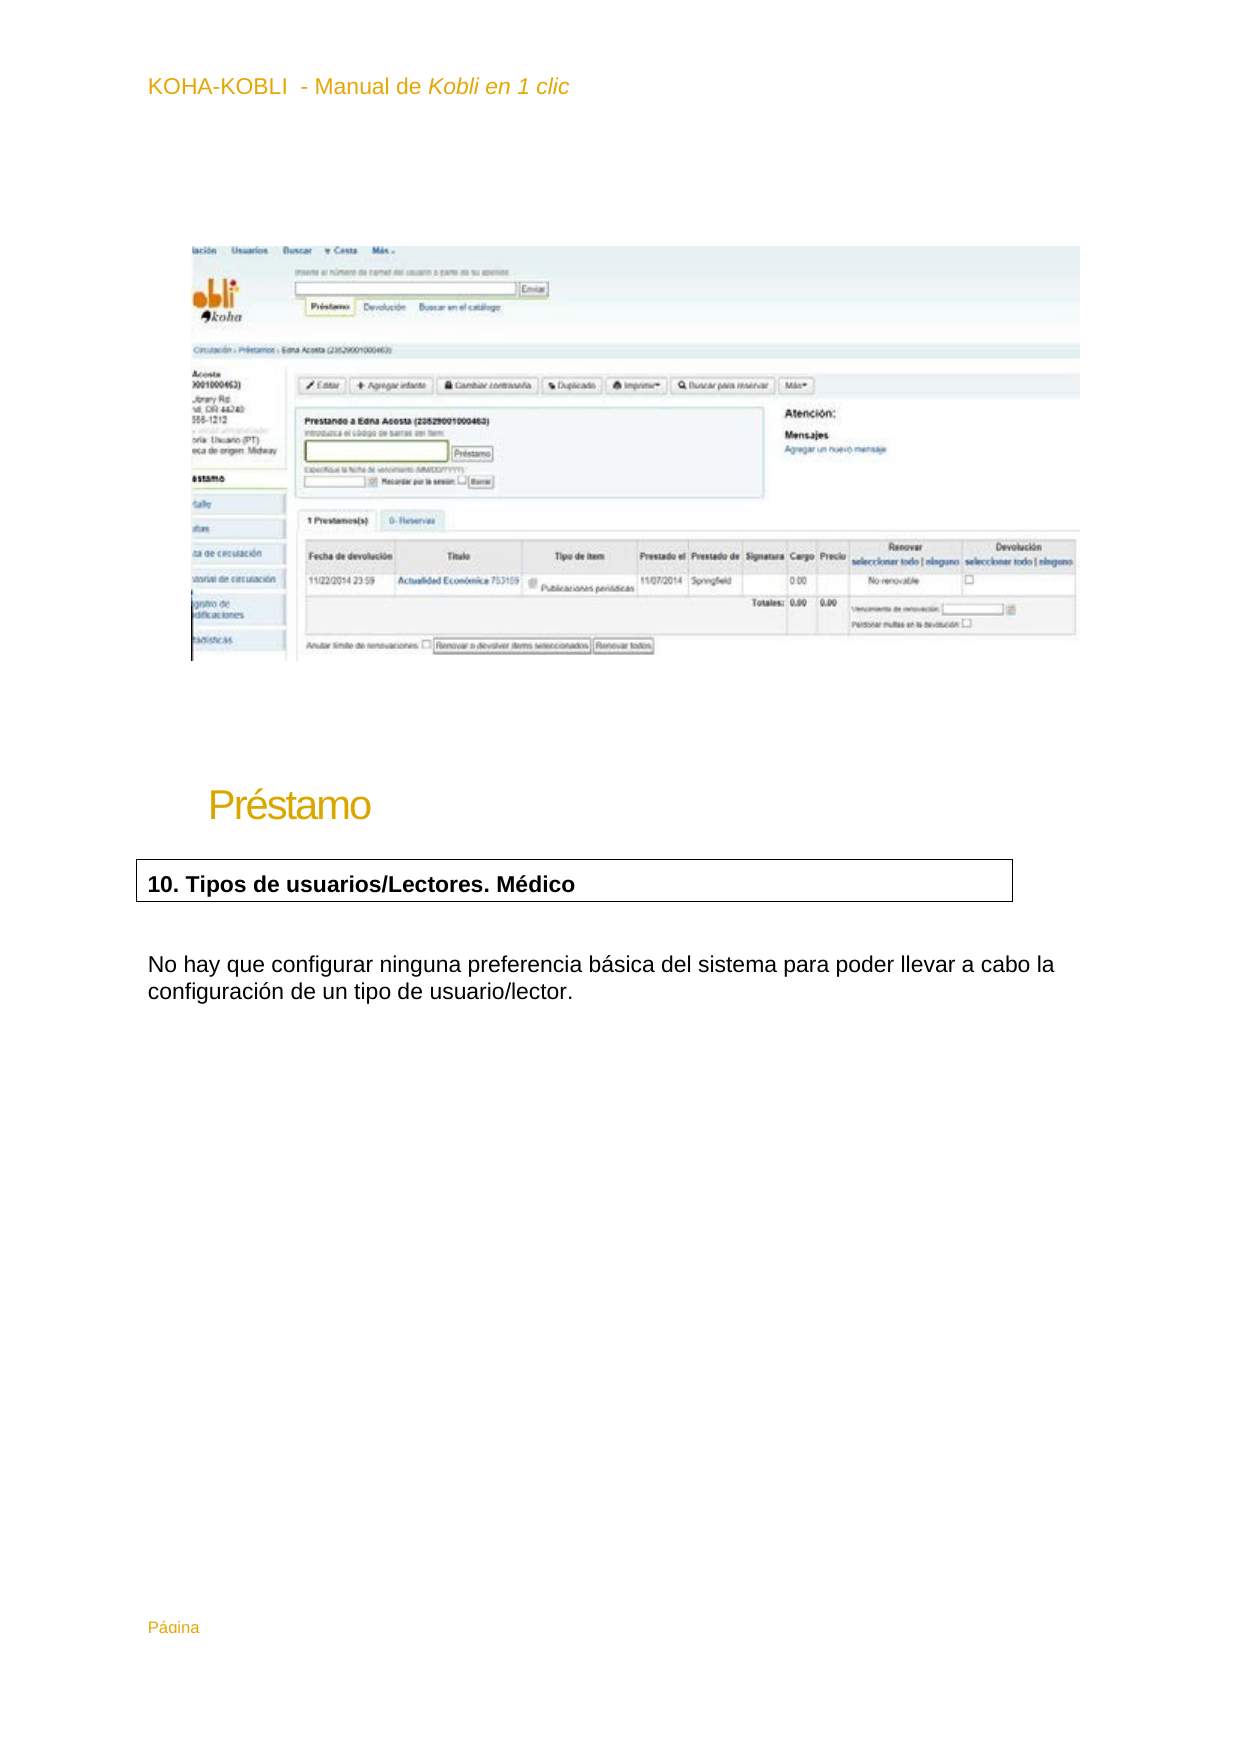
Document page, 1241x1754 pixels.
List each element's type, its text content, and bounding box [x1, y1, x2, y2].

text No hay que configurar ninguna preferencia básica del sistema para poder llevar a cabo la configuración de un tipo de usuario/lector. [148, 951, 1081, 1004]
picture [191, 246, 1081, 661]
subtitle Préstamo [208, 780, 1081, 828]
